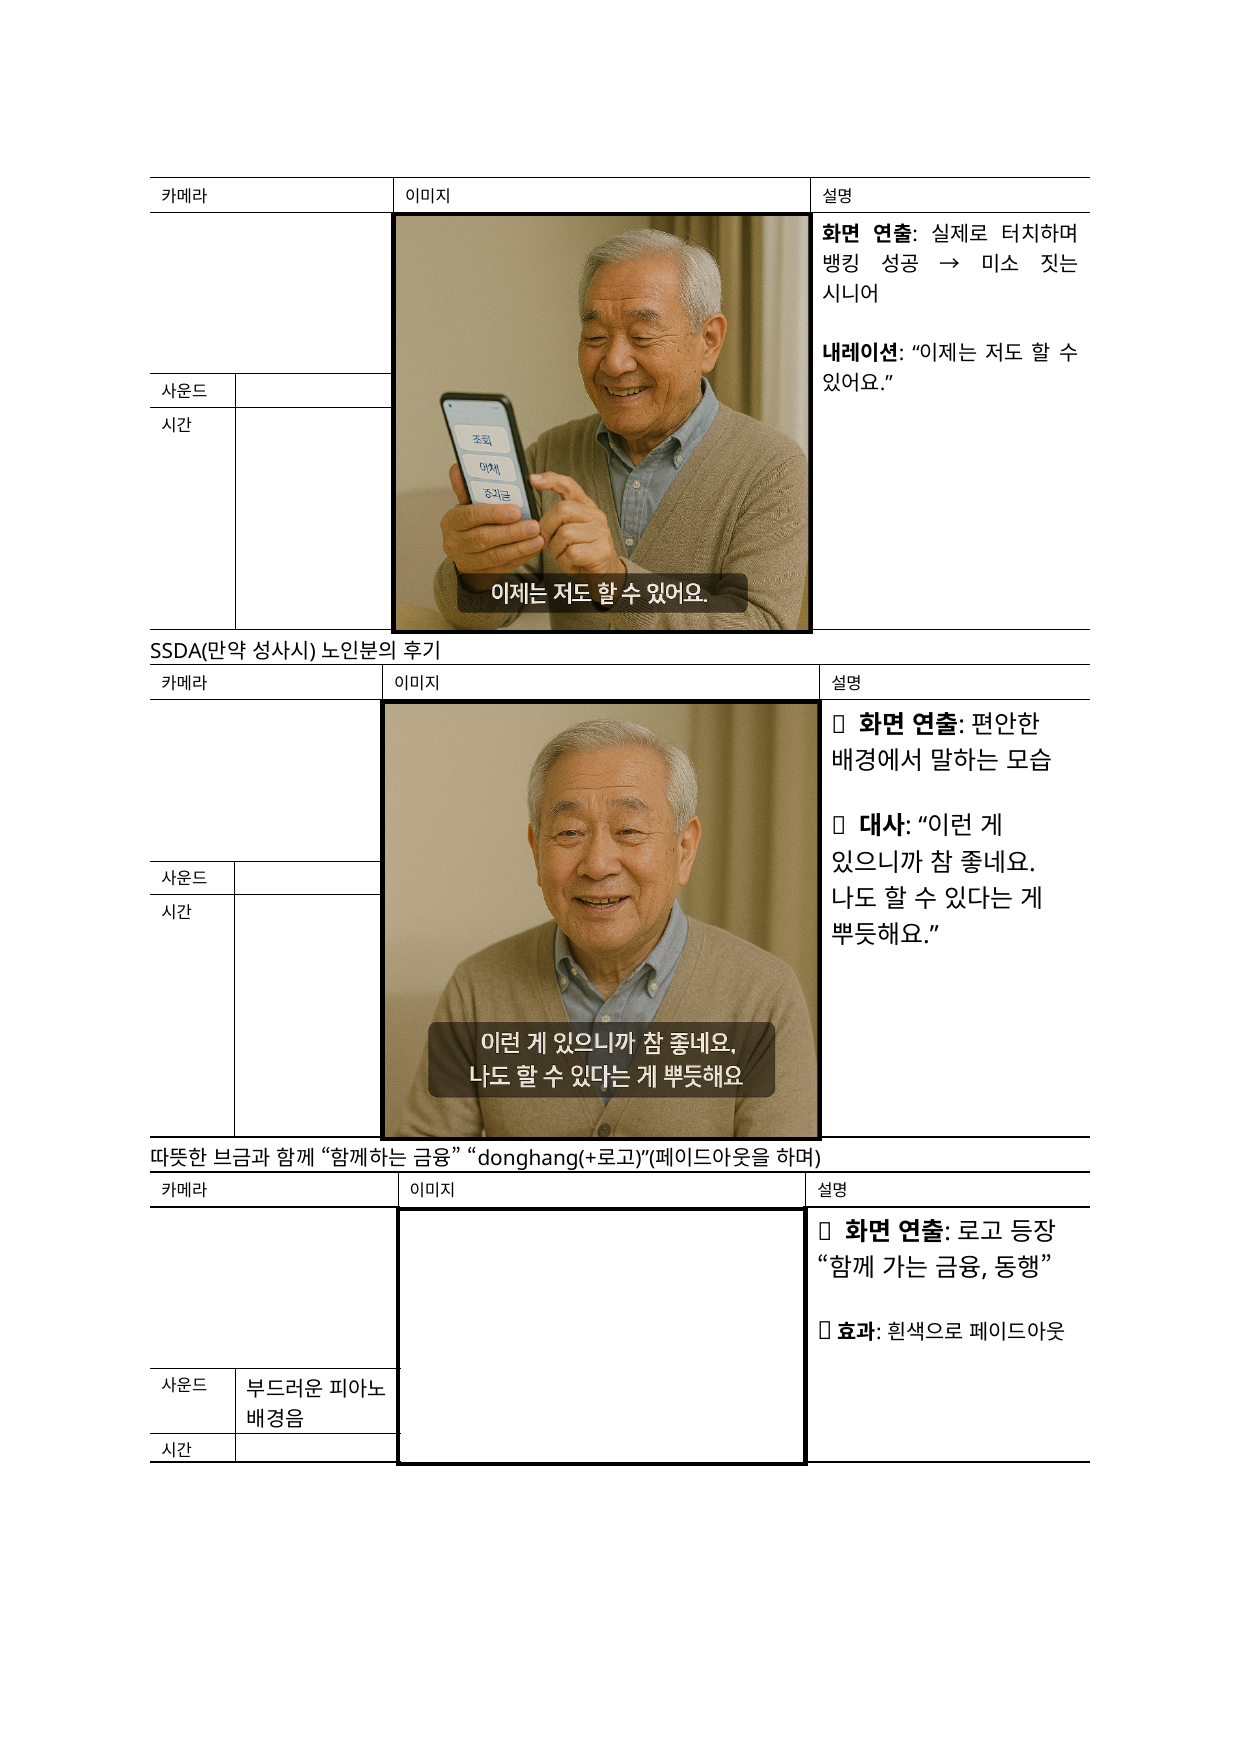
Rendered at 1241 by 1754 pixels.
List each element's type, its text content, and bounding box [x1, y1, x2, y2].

table_header 설명 [820, 665, 1089, 699]
table_cell [400, 1211, 803, 1461]
table_header 설명 [811, 178, 1089, 212]
table_cell [235, 895, 380, 1136]
table_cell 시간 [150, 1434, 235, 1461]
table_cell [236, 408, 391, 629]
picture [385, 704, 818, 1137]
table_cell 사운드 [150, 1369, 235, 1433]
table_cell [235, 862, 380, 894]
table_cell [150, 1208, 396, 1367]
table_cell [236, 374, 391, 407]
table_cell 사운드 [150, 374, 235, 407]
table_header 카메라 [150, 665, 382, 699]
table_header 이미지 [399, 1173, 805, 1206]
text SSDA(만약 성사시) 노인분의 후기 [150, 634, 1090, 664]
table_cell [150, 700, 380, 861]
table_cell 사운드 [150, 862, 234, 894]
table_cell 부드러운 피아노 배경음 [236, 1369, 396, 1433]
table_header 카메라 [150, 178, 393, 212]
table_cell [150, 213, 391, 373]
table_header 설명 [806, 1173, 1089, 1206]
picture [396, 216, 809, 630]
table_cell [236, 1434, 396, 1461]
table_header 이미지 [383, 665, 819, 699]
table_header 카메라 [150, 1173, 398, 1206]
table_cell 시간 [150, 895, 234, 1136]
table_header 이미지 [394, 178, 810, 212]
text 따뜻한 브금과 함께 “함께하는 금융” “donghang(+로고)”(페이드아웃을 하며) [150, 1141, 1090, 1171]
table_cell 시간 [150, 408, 235, 629]
table_cell  화면 연출: 로고 등장 “함께 가는 금융, 동행”  효과: 흰색으로 페이드아웃 [808, 1208, 1089, 1461]
table_cell 화면 연출: 실제로 터치하며 뱅킹 성공 → 미소 짓는 시니어 내레이션: “이제는 저도 할 수 있어요.” [813, 213, 1089, 629]
table_cell  화면 연출: 편안한 배경에서 말하는 모습  대사: “이런 게 있으니까 참 좋네요. 나도 할 수 있다는 게 뿌듯해요.” [822, 700, 1089, 1136]
